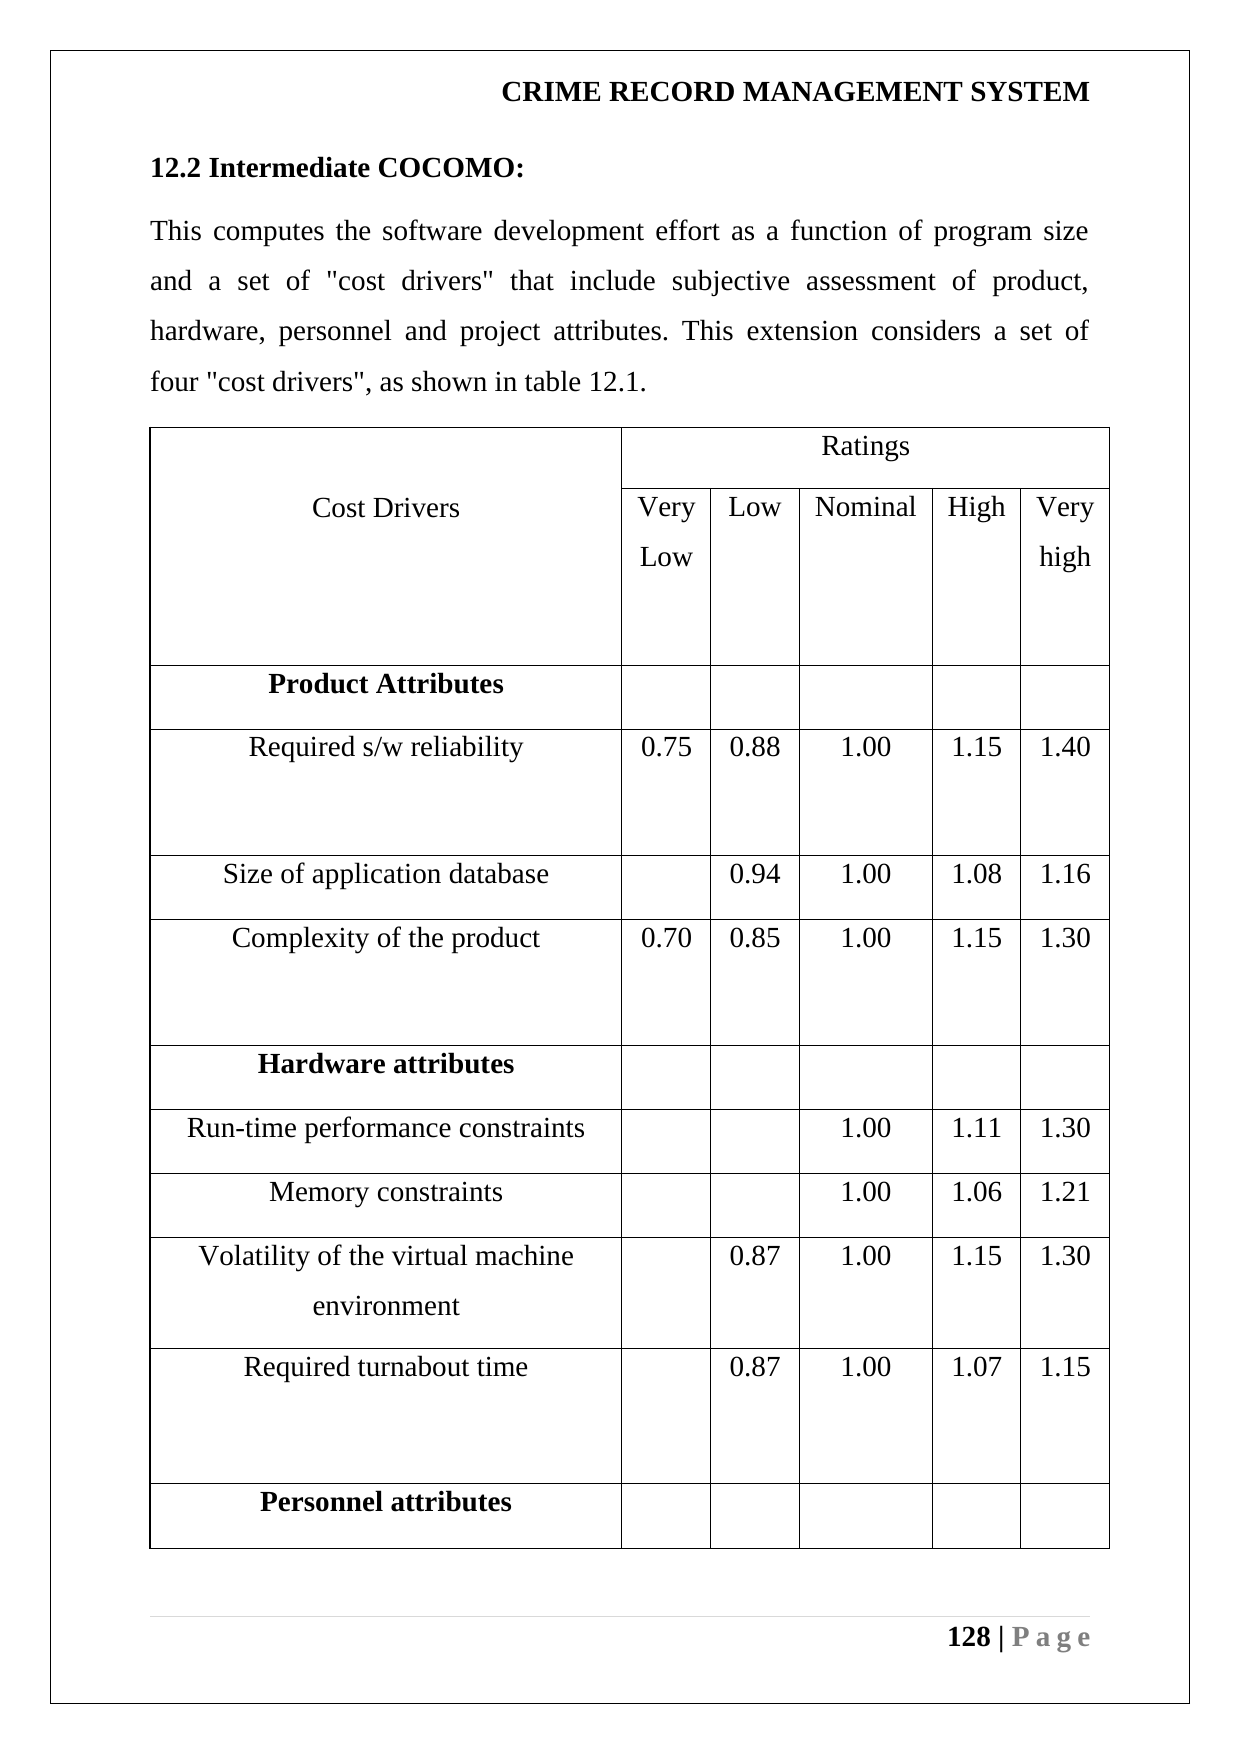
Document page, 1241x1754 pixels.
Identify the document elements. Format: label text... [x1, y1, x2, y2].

table_cell [933, 1046, 1020, 1109]
table_cell Very high [1021, 489, 1109, 665]
table_cell 1.30 [1021, 1110, 1109, 1173]
table_cell [622, 1046, 710, 1109]
table_cell 1.30 [1021, 1238, 1109, 1348]
table_cell [800, 1046, 932, 1109]
table_cell 0.88 [711, 730, 799, 855]
table_cell 0.85 [711, 920, 799, 1045]
table_cell [1021, 666, 1109, 728]
text This computes the software development effort as a function of program size and a set of "cost drivers" that include subjective assessment of product, hardware, personnel and project attributes. This extension considers a set of four "cost drivers", as shown in table 12.1. [150, 213, 1090, 397]
table_cell [800, 666, 932, 728]
table_cell [622, 1349, 710, 1483]
table_cell [711, 666, 799, 728]
table_cell Very Low [622, 489, 710, 665]
table_cell Memory constraints [151, 1174, 621, 1237]
table_cell Size of application database [151, 856, 621, 919]
text 12.2 Intermediate COCOMO: [150, 150, 1090, 183]
table_cell 1.08 [933, 856, 1020, 919]
table_cell [622, 856, 710, 919]
table_cell 1.40 [1021, 730, 1109, 855]
table_cell 0.70 [622, 920, 710, 1045]
table_cell 1.11 [933, 1110, 1020, 1173]
table_cell [711, 1174, 799, 1237]
table_cell 1.00 [800, 920, 932, 1045]
table_cell 1.15 [1021, 1349, 1109, 1483]
table_cell Required turnabout time [151, 1349, 621, 1483]
table_cell Hardware attributes [151, 1046, 621, 1109]
table_cell High [933, 489, 1020, 665]
table_cell [1021, 1046, 1109, 1109]
table_cell Nominal [800, 489, 932, 665]
table_cell [622, 1238, 710, 1348]
table_cell [622, 666, 710, 728]
table_cell [711, 1484, 799, 1548]
table_cell 1.00 [800, 1174, 932, 1237]
table_cell 0.87 [711, 1349, 799, 1483]
table_cell Complexity of the product [151, 920, 621, 1045]
table_cell [800, 1484, 932, 1548]
table_cell 1.00 [800, 1238, 932, 1348]
table_header Cost Drivers [151, 428, 621, 665]
table_header Ratings [622, 428, 1109, 488]
table_cell [711, 1046, 799, 1109]
table_cell 1.21 [1021, 1174, 1109, 1237]
table_cell [933, 1484, 1020, 1548]
table_cell 1.30 [1021, 920, 1109, 1045]
table_cell [622, 1174, 710, 1237]
table_cell [622, 1484, 710, 1548]
table_cell Product Attributes [151, 666, 621, 728]
table_cell 1.00 [800, 730, 932, 855]
table_cell 1.16 [1021, 856, 1109, 919]
table_cell 1.15 [933, 730, 1020, 855]
table_cell [622, 1110, 710, 1173]
table_cell 1.00 [800, 856, 932, 919]
table_cell [711, 1110, 799, 1173]
table_cell Volatility of the virtual machine environment [151, 1238, 621, 1348]
table_cell Personnel attributes [151, 1484, 621, 1548]
table_cell 0.75 [622, 730, 710, 855]
table_cell 1.00 [800, 1349, 932, 1483]
table_cell 1.07 [933, 1349, 1020, 1483]
table_cell Low [711, 489, 799, 665]
table_cell 1.00 [800, 1110, 932, 1173]
table_cell 0.87 [711, 1238, 799, 1348]
table_cell [1021, 1484, 1109, 1548]
table_cell Required s/w reliability [151, 730, 621, 855]
table_cell Run-time performance constraints [151, 1110, 621, 1173]
table_cell 0.94 [711, 856, 799, 919]
table_cell 1.15 [933, 1238, 1020, 1348]
table_cell 1.06 [933, 1174, 1020, 1237]
table_cell 1.15 [933, 920, 1020, 1045]
table_cell [933, 666, 1020, 728]
